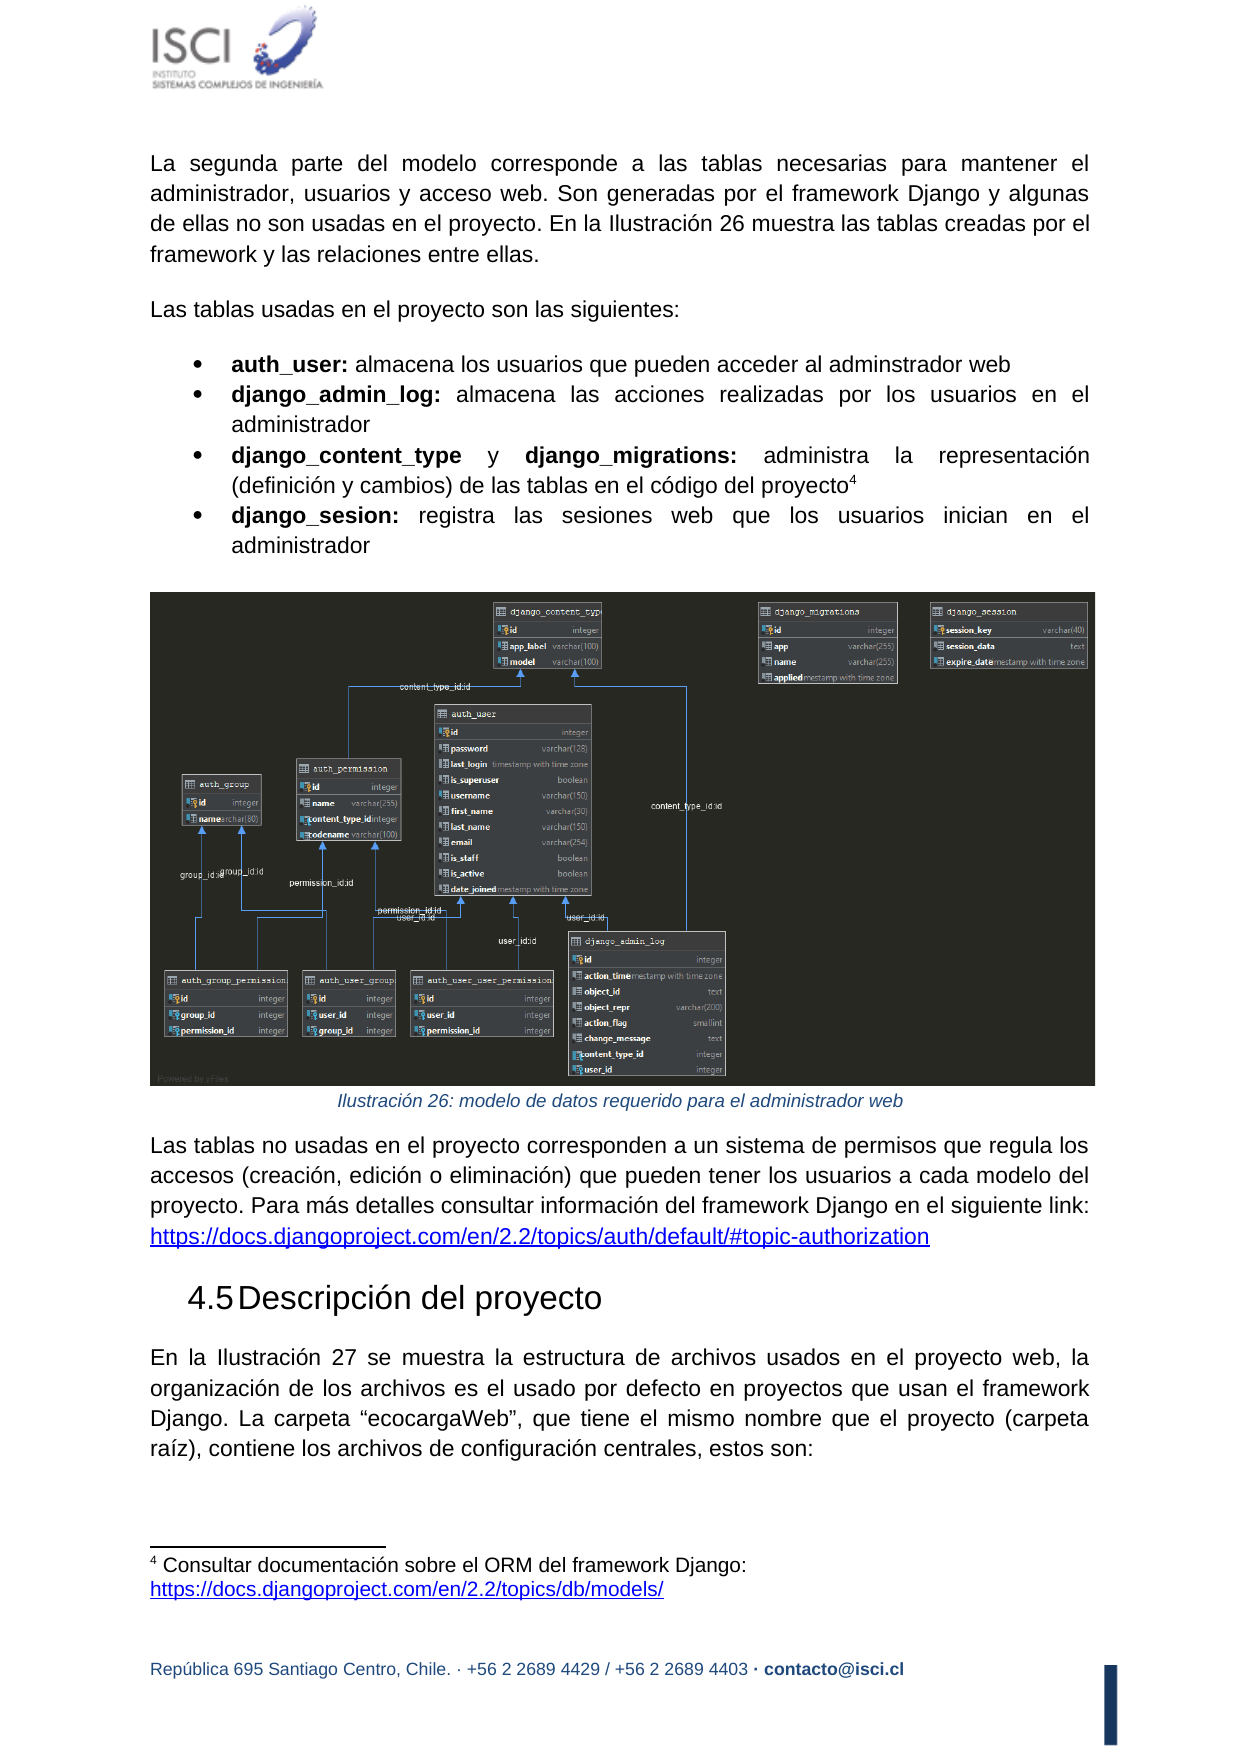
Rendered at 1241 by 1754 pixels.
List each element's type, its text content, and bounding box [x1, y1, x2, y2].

text En la Ilustración 27 se muestra la estructura de archivos usados en el proyecto web, la organización de los archivos es el usado por defecto en proyectos que usan el framework Django. La carpeta “ecocargaWeb”, que tiene el mismo nombre que el proyecto (carpeta raíz), contiene los archivos de configuración centrales, estos son: [150, 1344, 1090, 1461]
picture [1103, 1665, 1119, 1747]
text La segunda parte del modelo corresponde a las tablas necesarias para mantener el administrador, usuarios y acceso web. Son generadas por el framework Django y algunas de ellas no son usadas en el proyecto. En la Ilustración 26 muestra las tablas creadas por el framework y las relaciones entre ellas. [150, 150, 1090, 267]
list django_sesion: registra las sesiones web que los usuarios inician en el administrador [194, 502, 1090, 559]
list django_admin_log: almacena las acciones realizadas por los usuarios en el administrador [194, 381, 1090, 438]
text Las tablas usadas en el proyecto son las siguientes: [150, 296, 1090, 322]
picture [150, 592, 1096, 1086]
subtitle Descripción del proyecto [187, 1278, 1090, 1316]
list auth_user: almacena los usuarios que pueden acceder al adminstrador web [194, 351, 1090, 377]
picture [150, 0, 325, 95]
text Las tablas no usadas en el proyecto corresponden a un sistema de permisos que regula los accesos (creación, edición o eliminación) que pueden tener los usuarios a cada modelo del proyecto. Para más detalles consultar información del framework Django en el siguiente link: https://docs.djangoproject.com/en/2.2/topics/auth/default/#topic-authorization [150, 1132, 1090, 1249]
list django_content_type y django_migrations: administra la representación (definición y cambios) de las tablas en el código del proyecto [194, 442, 1090, 498]
